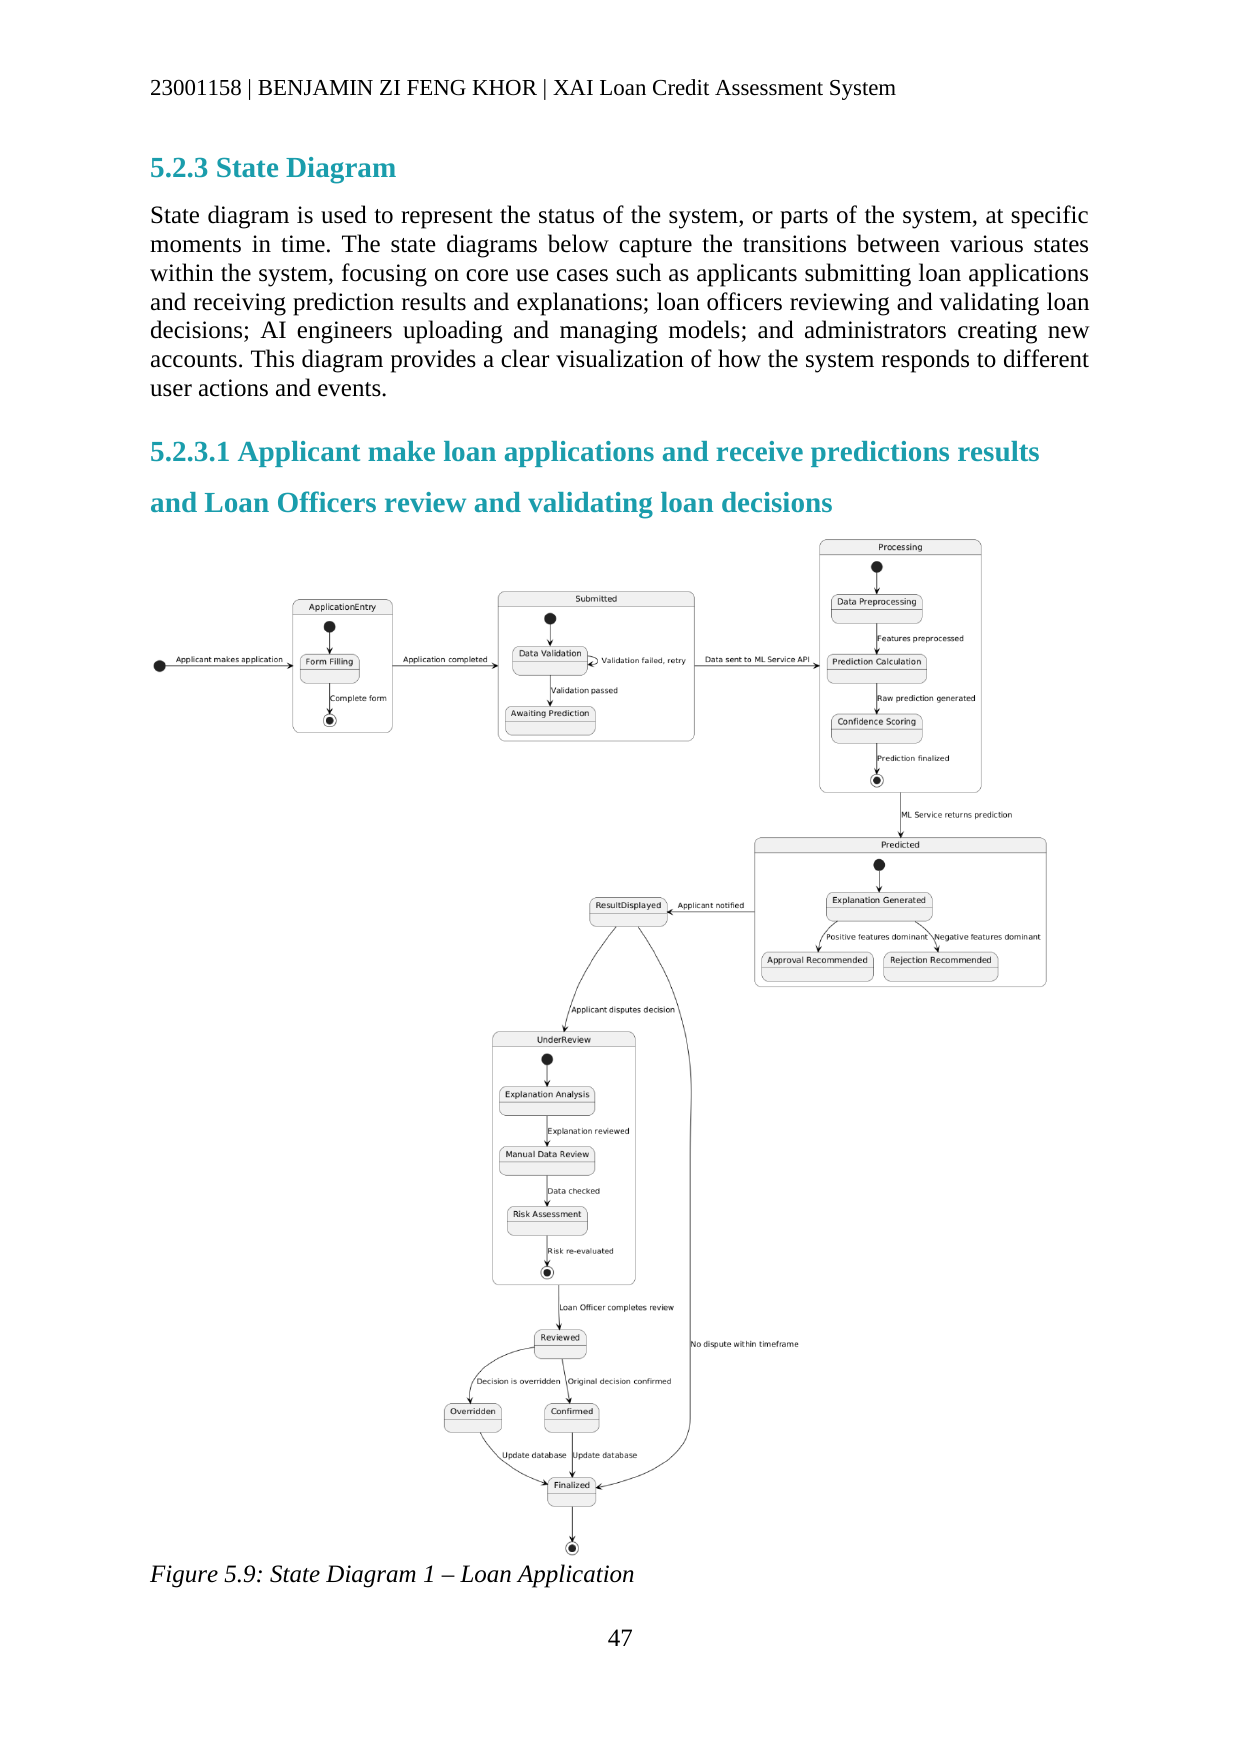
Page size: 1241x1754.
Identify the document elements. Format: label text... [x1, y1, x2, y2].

subtitle 5.2.3 State Diagram [150, 150, 1090, 183]
text State diagram is used to represent the status of the system, or parts of the system, at specific moments in time. The state diagrams below capture the transitions between various states within the system, focusing on core use cases such as applicants submitting loan applications and receiving prediction results and explanations; loan officers reviewing and validating loan decisions; AI engineers uploading and managing models; and administrators creating new accounts. This diagram provides a clear visualization of how the system responds to different user actions and events. [150, 200, 1090, 402]
picture [150, 535, 1049, 1557]
subtitle 5.2.3.1 Applicant make loan applications and receive predictions results and Loan Officers review and validating loan decisions [150, 434, 1090, 518]
